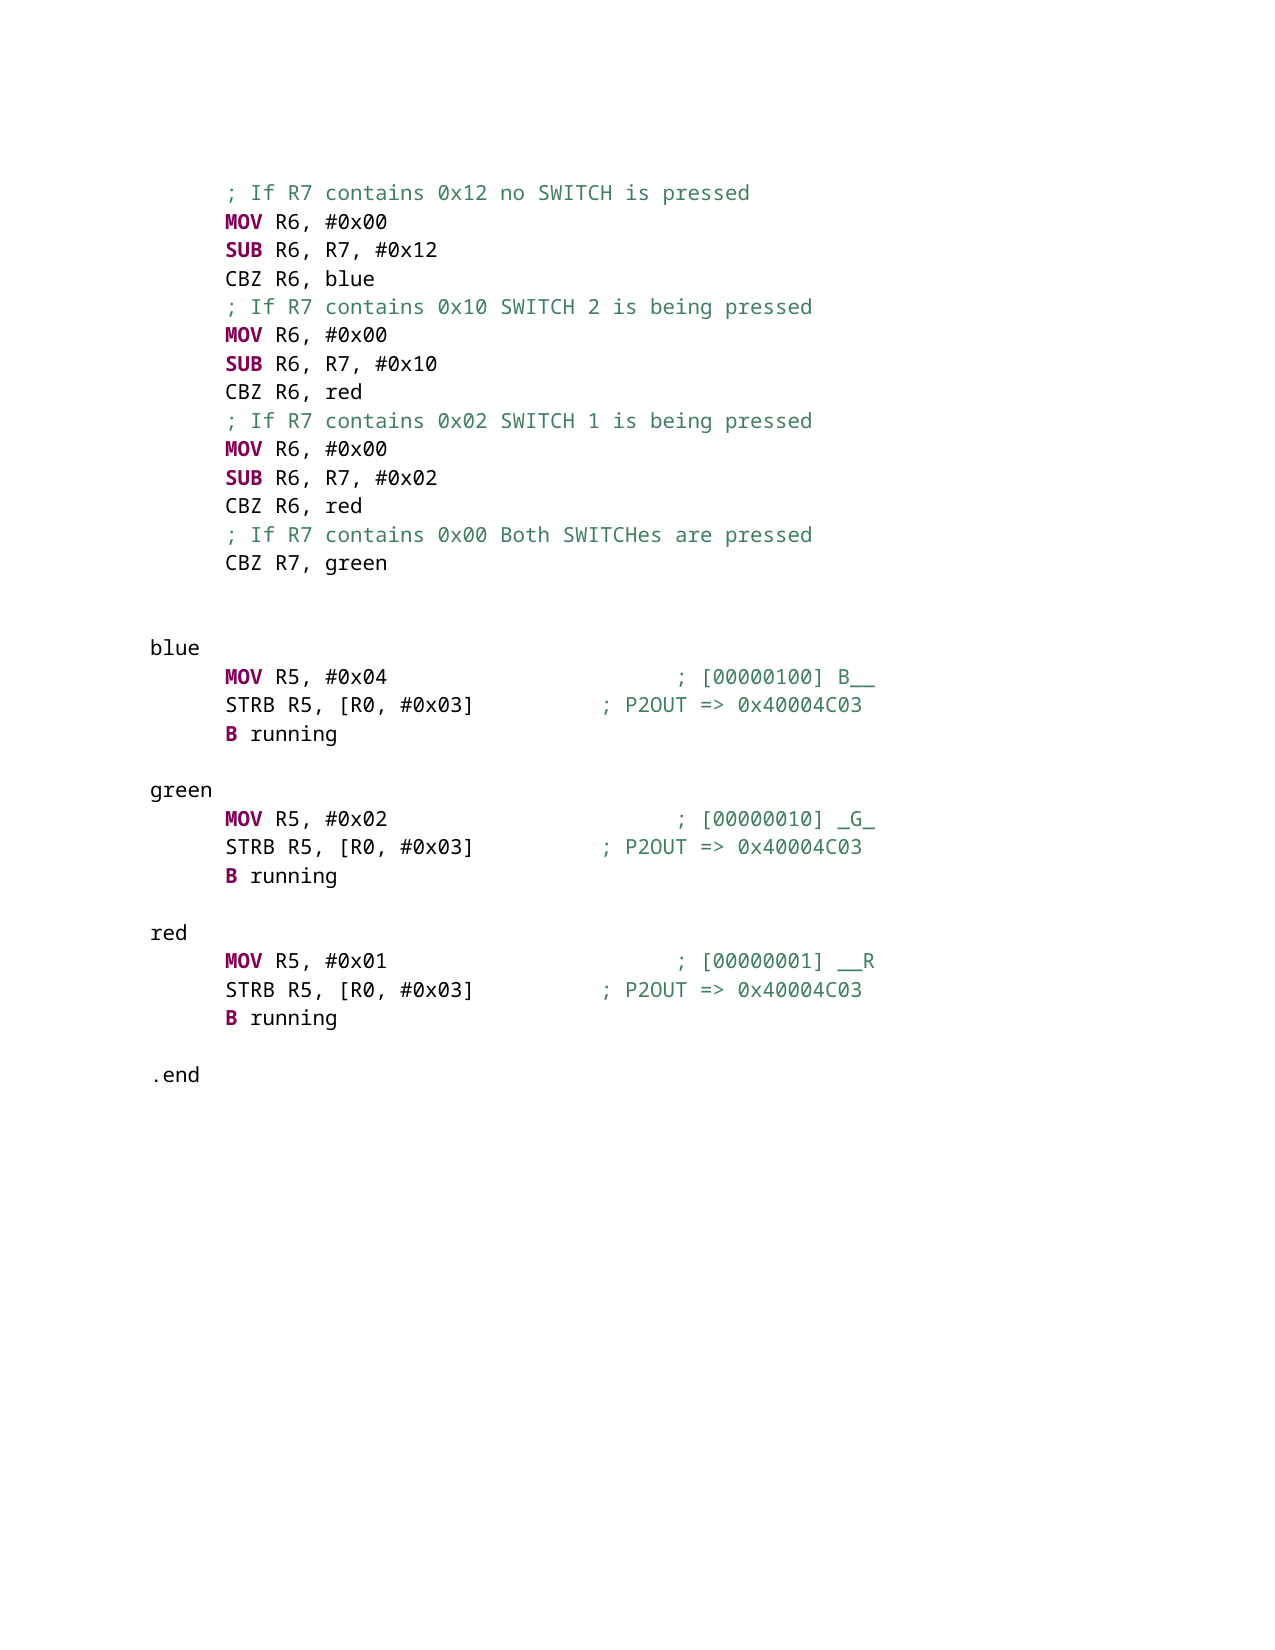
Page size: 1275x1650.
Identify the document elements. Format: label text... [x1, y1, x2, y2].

text ; If R7 contains 0x02 SWITCH 1 is being pressed [150, 406, 1125, 434]
text CBZ R7, green [150, 548, 1125, 577]
text ; If R7 contains 0x00 Both SWITCHes are pressed [150, 520, 1125, 548]
text B running [150, 861, 1125, 889]
text ; If R7 contains 0x12 no SWITCH is pressed [150, 178, 1125, 207]
text blue [150, 633, 1125, 662]
text red [150, 918, 1125, 946]
text MOV R5, #0x01 ; [00000001] __R [150, 946, 1125, 975]
text ; If R7 contains 0x10 SWITCH 2 is being pressed [150, 292, 1125, 321]
text CBZ R6, red [150, 377, 1125, 406]
text MOV R5, #0x04 ; [00000100] B__ [150, 662, 1125, 690]
text .end [150, 1060, 1125, 1088]
text STRB R5, [R0, #0x03] ; P2OUT => 0x40004C03 [150, 975, 1125, 1003]
text B running [150, 719, 1125, 747]
text MOV R5, #0x02 ; [00000010] _G_ [150, 804, 1125, 832]
text SUB R6, R7, #0x12 [150, 235, 1125, 264]
text SUB R6, R7, #0x02 [150, 463, 1125, 491]
text B running [150, 1003, 1125, 1032]
text SUB R6, R7, #0x10 [150, 349, 1125, 377]
text STRB R5, [R0, #0x03] ; P2OUT => 0x40004C03 [150, 690, 1125, 719]
text MOV R6, #0x00 [150, 434, 1125, 463]
text CBZ R6, red [150, 491, 1125, 520]
text MOV R6, #0x00 [150, 207, 1125, 235]
text CBZ R6, blue [150, 264, 1125, 292]
text MOV R6, #0x00 [150, 321, 1125, 349]
text green [150, 776, 1125, 804]
text STRB R5, [R0, #0x03] ; P2OUT => 0x40004C03 [150, 832, 1125, 861]
